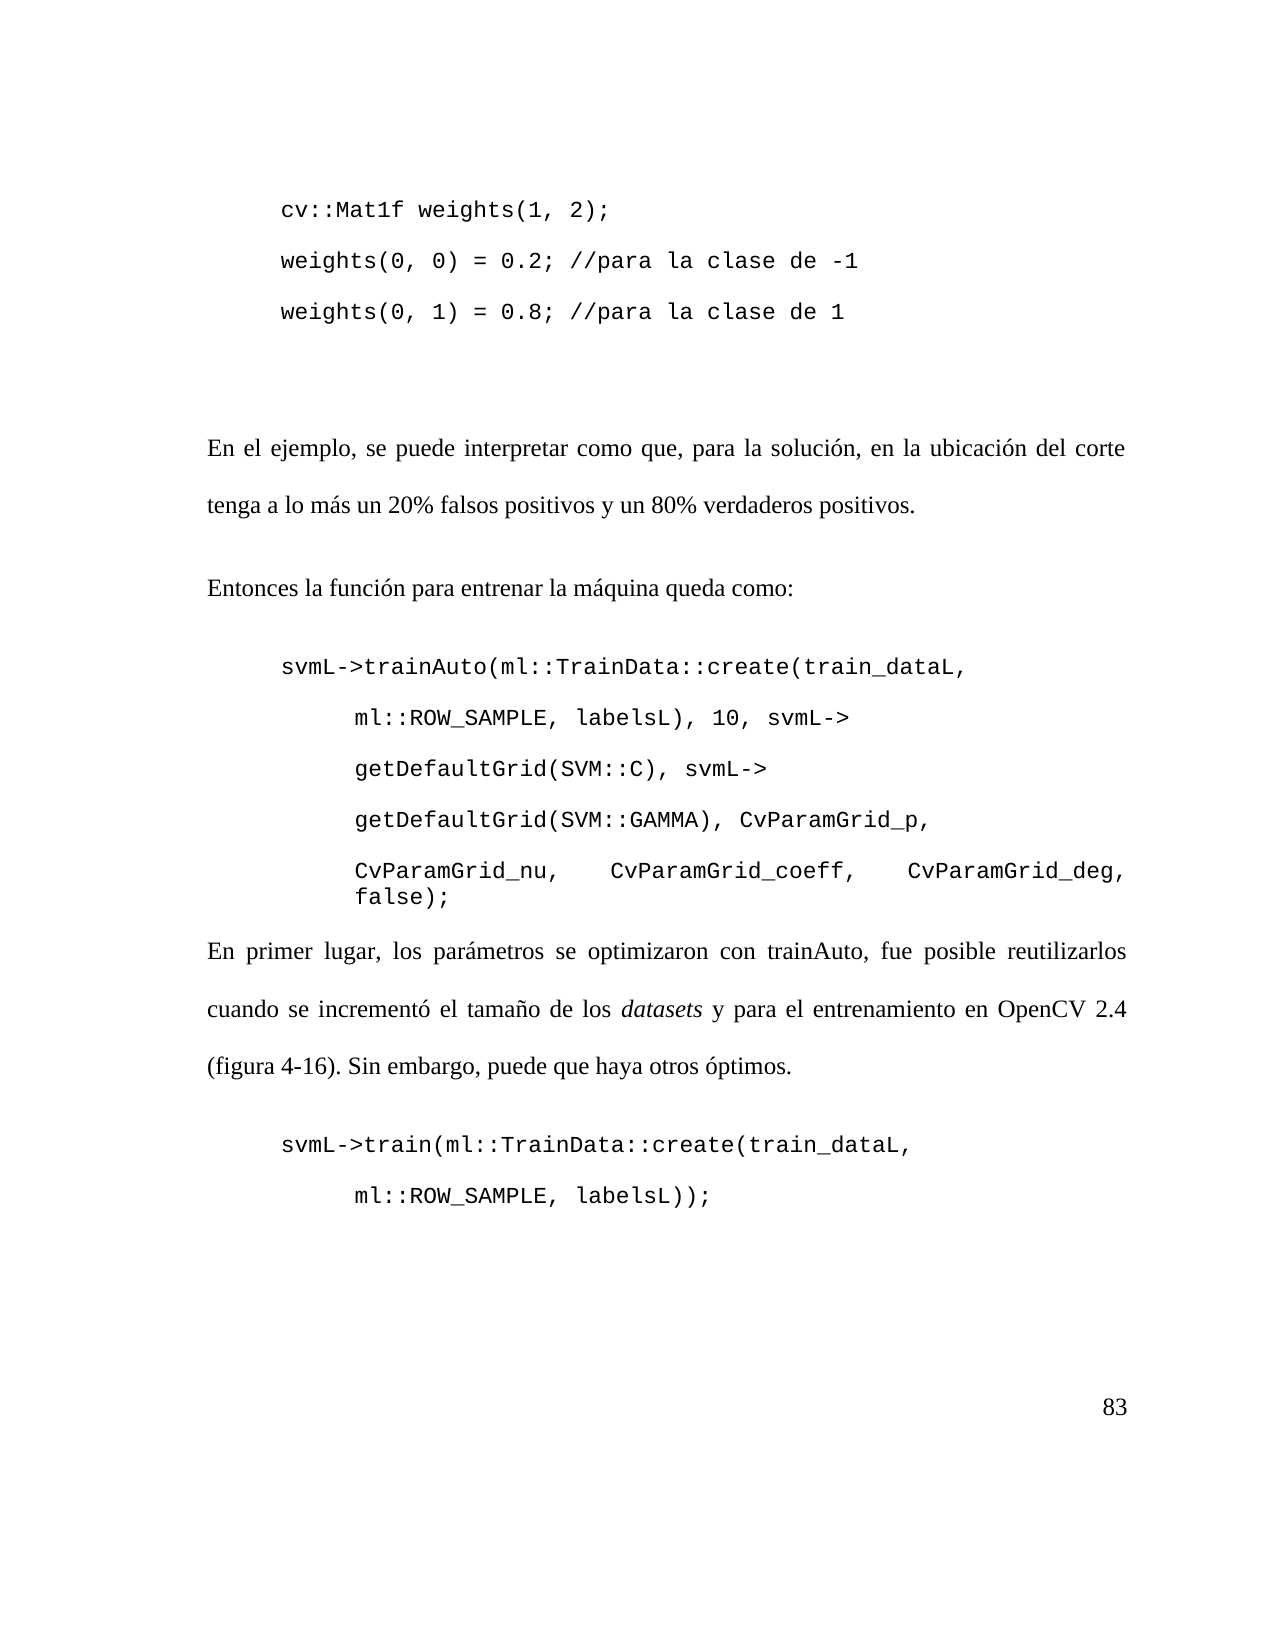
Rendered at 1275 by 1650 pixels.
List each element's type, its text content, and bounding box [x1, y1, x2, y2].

text Entonces la función para entrenar la máquina queda como: [207, 573, 1127, 602]
text weights(0, 0) = 0.2; //para la clase de -1 [281, 249, 1127, 276]
text En primer lugar, los parámetros se optimizaron con trainAuto, fue posible reutilizarlos cuando se incrementó el tamaño de los datasets y para el entrenamiento en OpenCV 2.4 (figura 4-16). Sin embargo, puede que haya otros óptimos. [207, 936, 1127, 1080]
text En el ejemplo, se puede interpretar como que, para la solución, en la ubicación del corte tenga a lo más un 20% falsos positivos y un 80% verdaderos positivos. [207, 433, 1127, 519]
text svmL->trainAuto(ml::TrainData::create(train_dataL, [281, 656, 1127, 682]
text ml::ROW_SAMPLE, labelsL), 10, svmL-> [354, 707, 1127, 732]
text weights(0, 1) = 0.8; //para la clase de 1 [281, 301, 1127, 326]
text getDefaultGrid(SVM::C), svmL-> [281, 757, 1127, 783]
text cv::Mat1f weights(1, 2); [281, 199, 1127, 224]
text svmL->train(ml::TrainData::create(train_dataL, [281, 1134, 1127, 1160]
text getDefaultGrid(SVM::GAMMA), CvParamGrid_p, [281, 808, 1127, 834]
text ml::ROW_SAMPLE, labelsL)); [281, 1185, 1127, 1211]
text CvParamGrid_nu, CvParamGrid_coeff, CvParamGrid_deg, false); [354, 859, 1127, 911]
